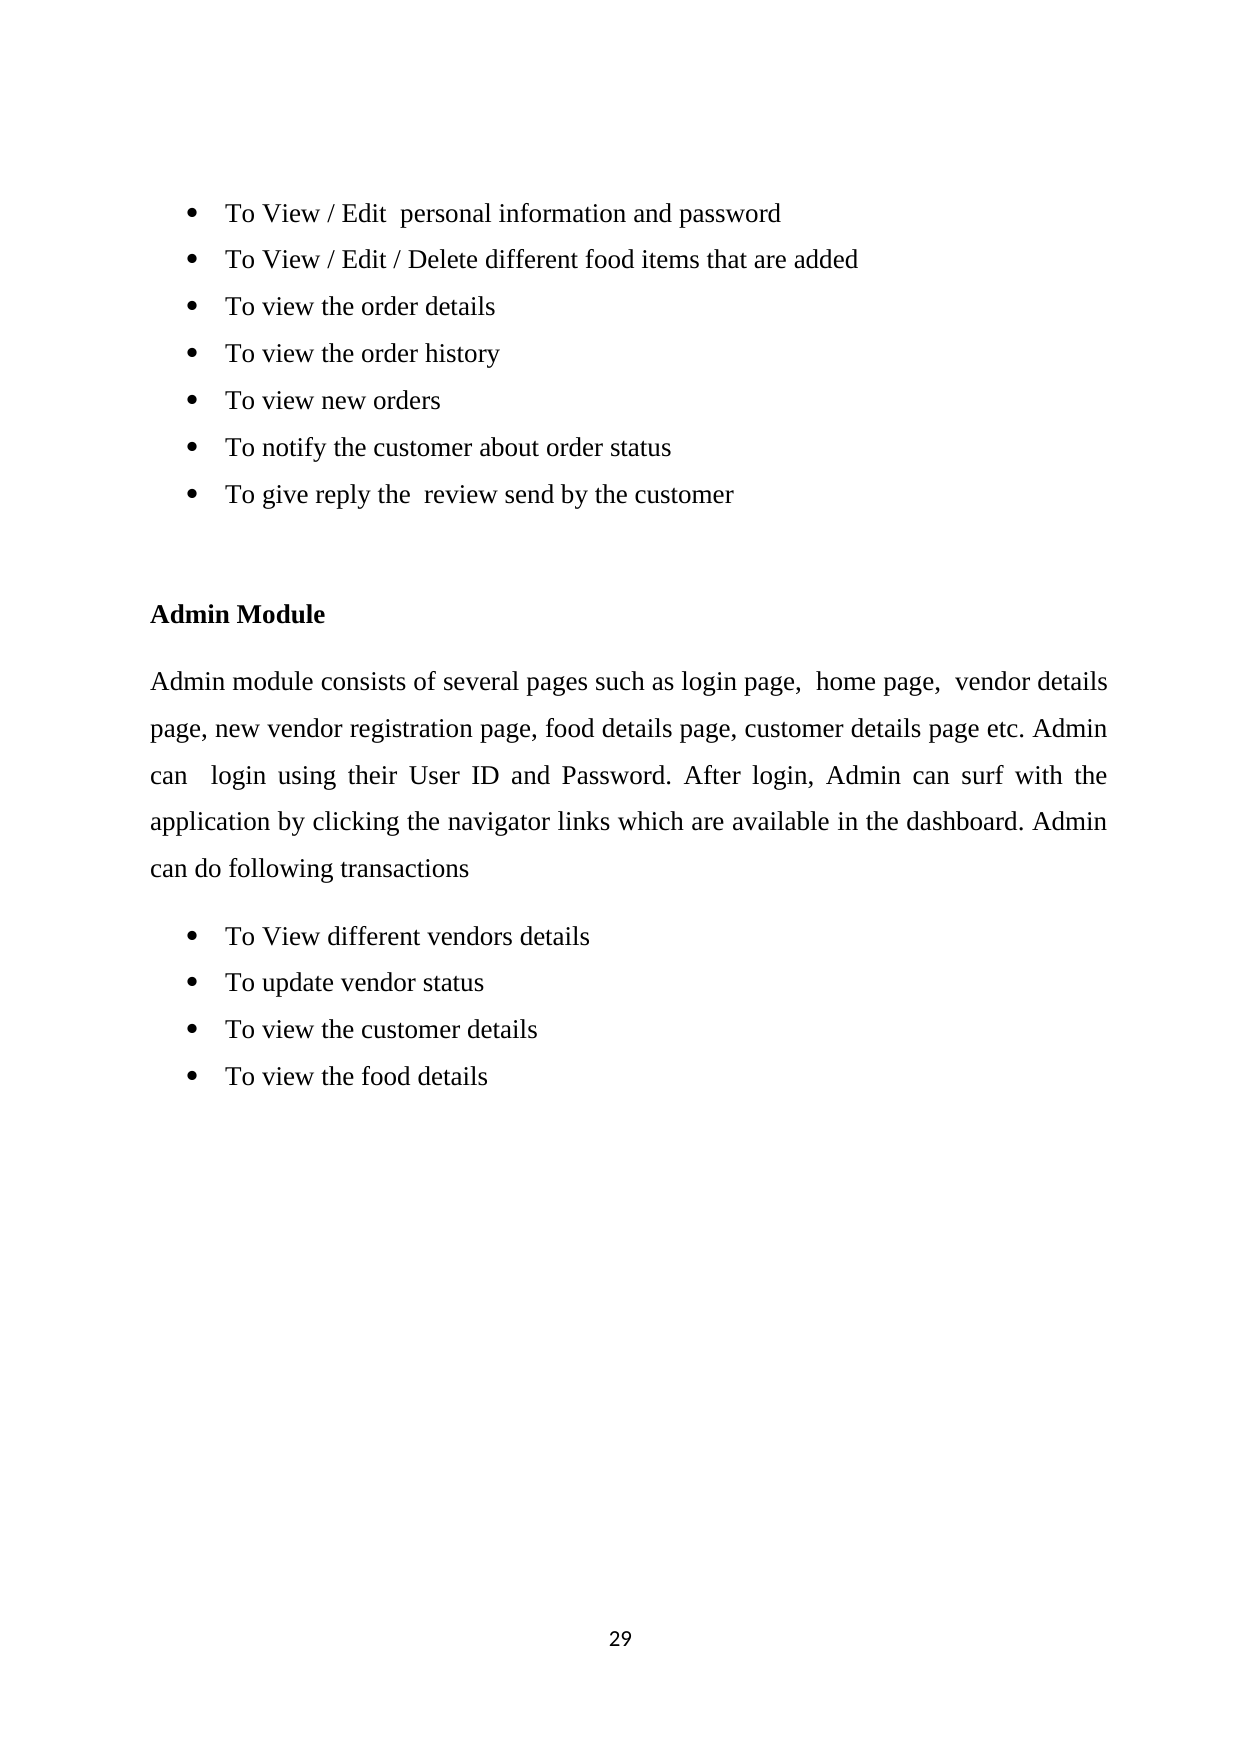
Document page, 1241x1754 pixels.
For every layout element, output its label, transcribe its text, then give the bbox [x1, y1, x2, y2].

text Admin Module [150, 598, 1109, 629]
list To give reply the review send by the customer [187, 478, 1109, 509]
list To view the order details [187, 290, 1109, 322]
list To View different vendors details [187, 920, 1109, 951]
list To View / Edit personal information and password [187, 197, 1109, 228]
list To view the food details [187, 1060, 1109, 1092]
text Admin module consists of several pages such as login page, home page, vendor details page, new vendor registration page, food details page, customer details page etc. Admin can login using their User ID and Password. After login, Admin can surf with the application by clicking the navigator links which are available in the dashboard. Admin can do following transactions [150, 666, 1109, 883]
list To view the order history [187, 337, 1109, 368]
list To View / Edit / Delete different food items that are added [187, 243, 1109, 275]
list To notify the customer about order status [187, 431, 1109, 462]
list To view new orders [187, 384, 1109, 415]
list To view the customer details [187, 1013, 1109, 1045]
list To update vendor status [187, 967, 1109, 998]
